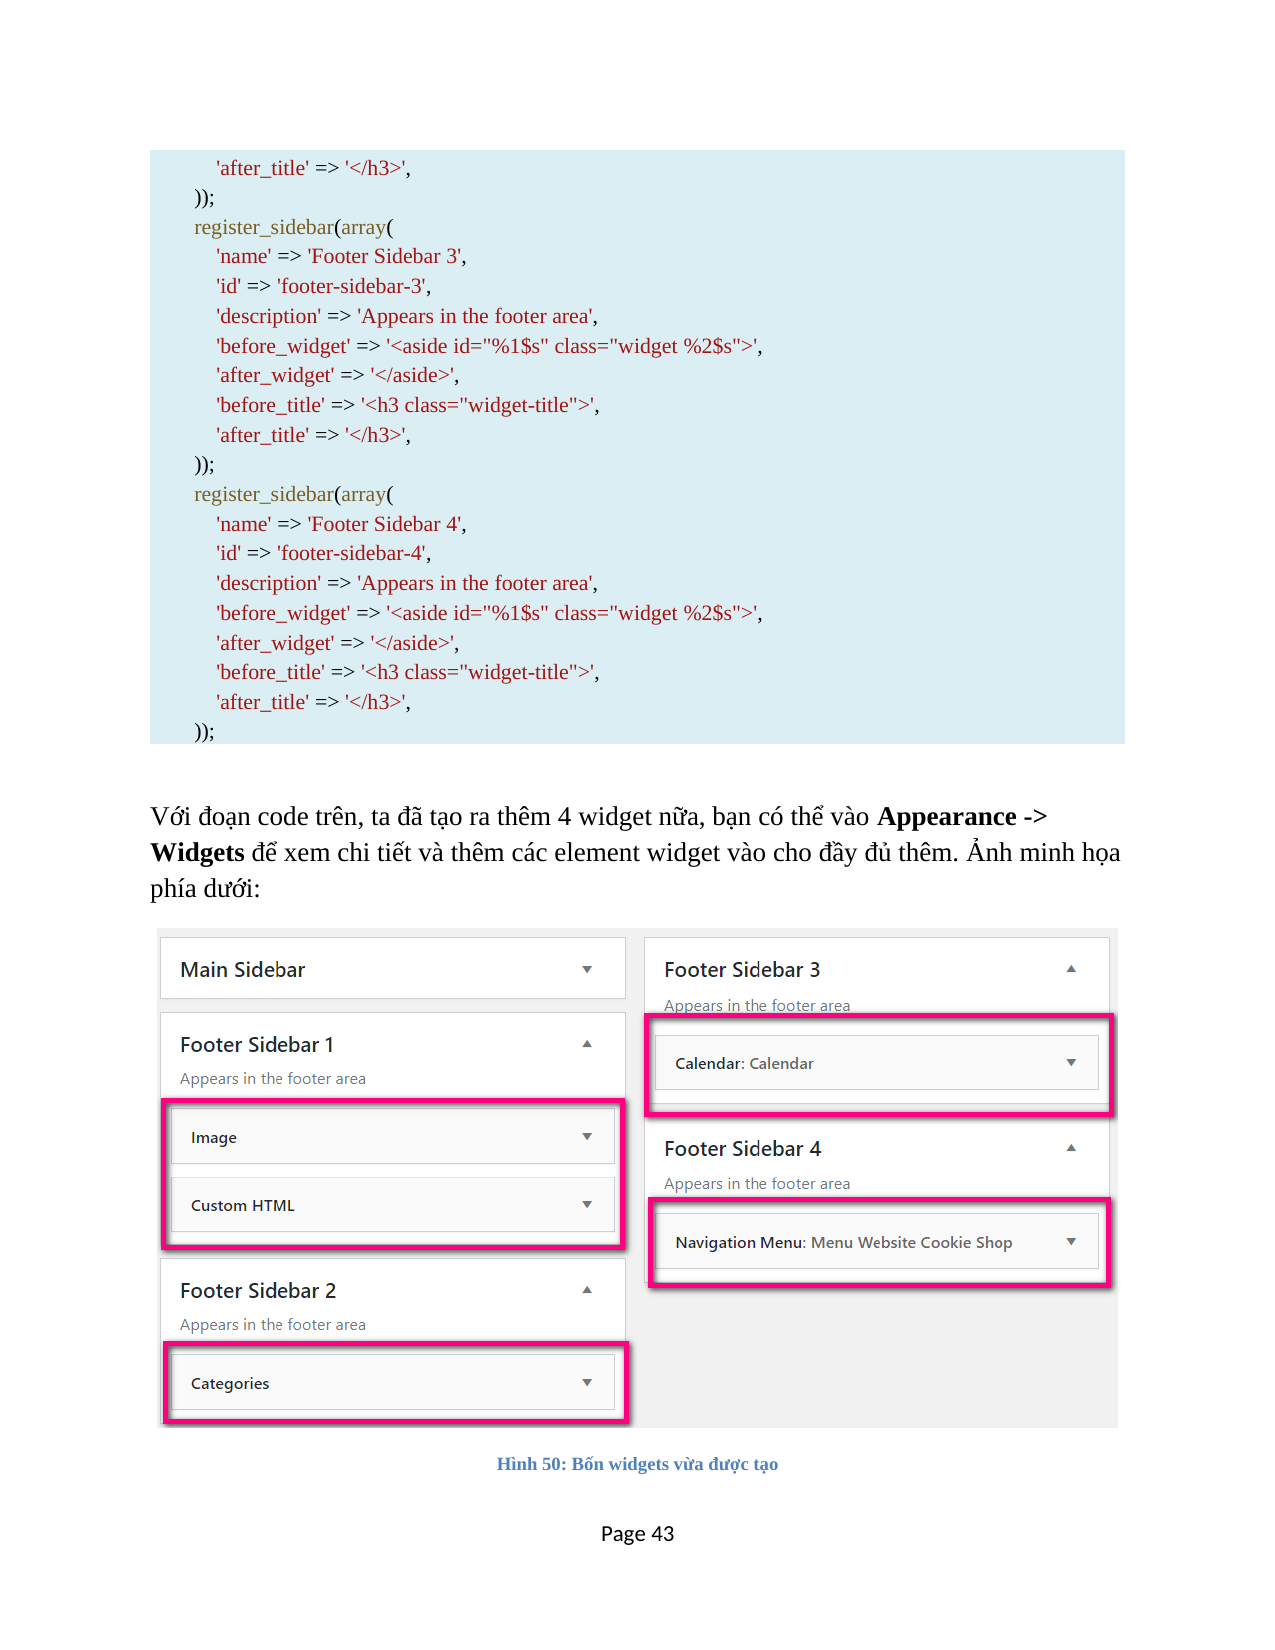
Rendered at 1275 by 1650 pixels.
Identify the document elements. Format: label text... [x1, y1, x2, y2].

text 'before_title' => '<h3 class="widget-title">', [150, 387, 1125, 417]
text 'name' => 'Footer Sidebar 3', [150, 239, 1125, 269]
text register_sidebar(array( [150, 477, 1125, 506]
text 'after_widget' => '</aside>', [150, 625, 1125, 655]
text 'before_title' => '<h3 class="widget-title">', [150, 655, 1125, 684]
text 'description' => 'Appears in the footer area', [150, 566, 1125, 595]
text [150, 298, 1125, 328]
text 'before_widget' => '<aside id="%1$s" class="widget %2$s">', [150, 328, 1125, 358]
text 'before_widget' => '<aside id="%1$s" class="widget %2$s">', [150, 595, 1125, 625]
text 'after_widget' => '</aside>', [150, 358, 1125, 387]
text register_sidebar(array( [150, 209, 1125, 239]
text )); [150, 180, 1125, 209]
text 'after_title' => '</h3>', [150, 417, 1125, 447]
text )); [150, 447, 1125, 477]
picture [157, 928, 1118, 1428]
text Với đoạn code trên, ta đã tạo ra thêm 4 widget nữa, bạn có thể vào Appearance -> Widgets để xem chi tiết và thêm các element widget vào cho đầy đủ thêm. Ảnh minh họa phía dưới: [150, 800, 1125, 903]
text 'after_title' => '</h3>', [150, 150, 1125, 180]
text 'name' => 'Footer Sidebar 4', [150, 506, 1125, 536]
text 'id' => 'footer-sidebar-4', [150, 536, 1125, 566]
text )); [150, 714, 1125, 744]
text 'id' => 'footer-sidebar-3', [150, 269, 1125, 298]
text Hình 50: Bốn widgets vừa được tạo [150, 1453, 1125, 1474]
text 'after_title' => '</h3>', [150, 684, 1125, 714]
